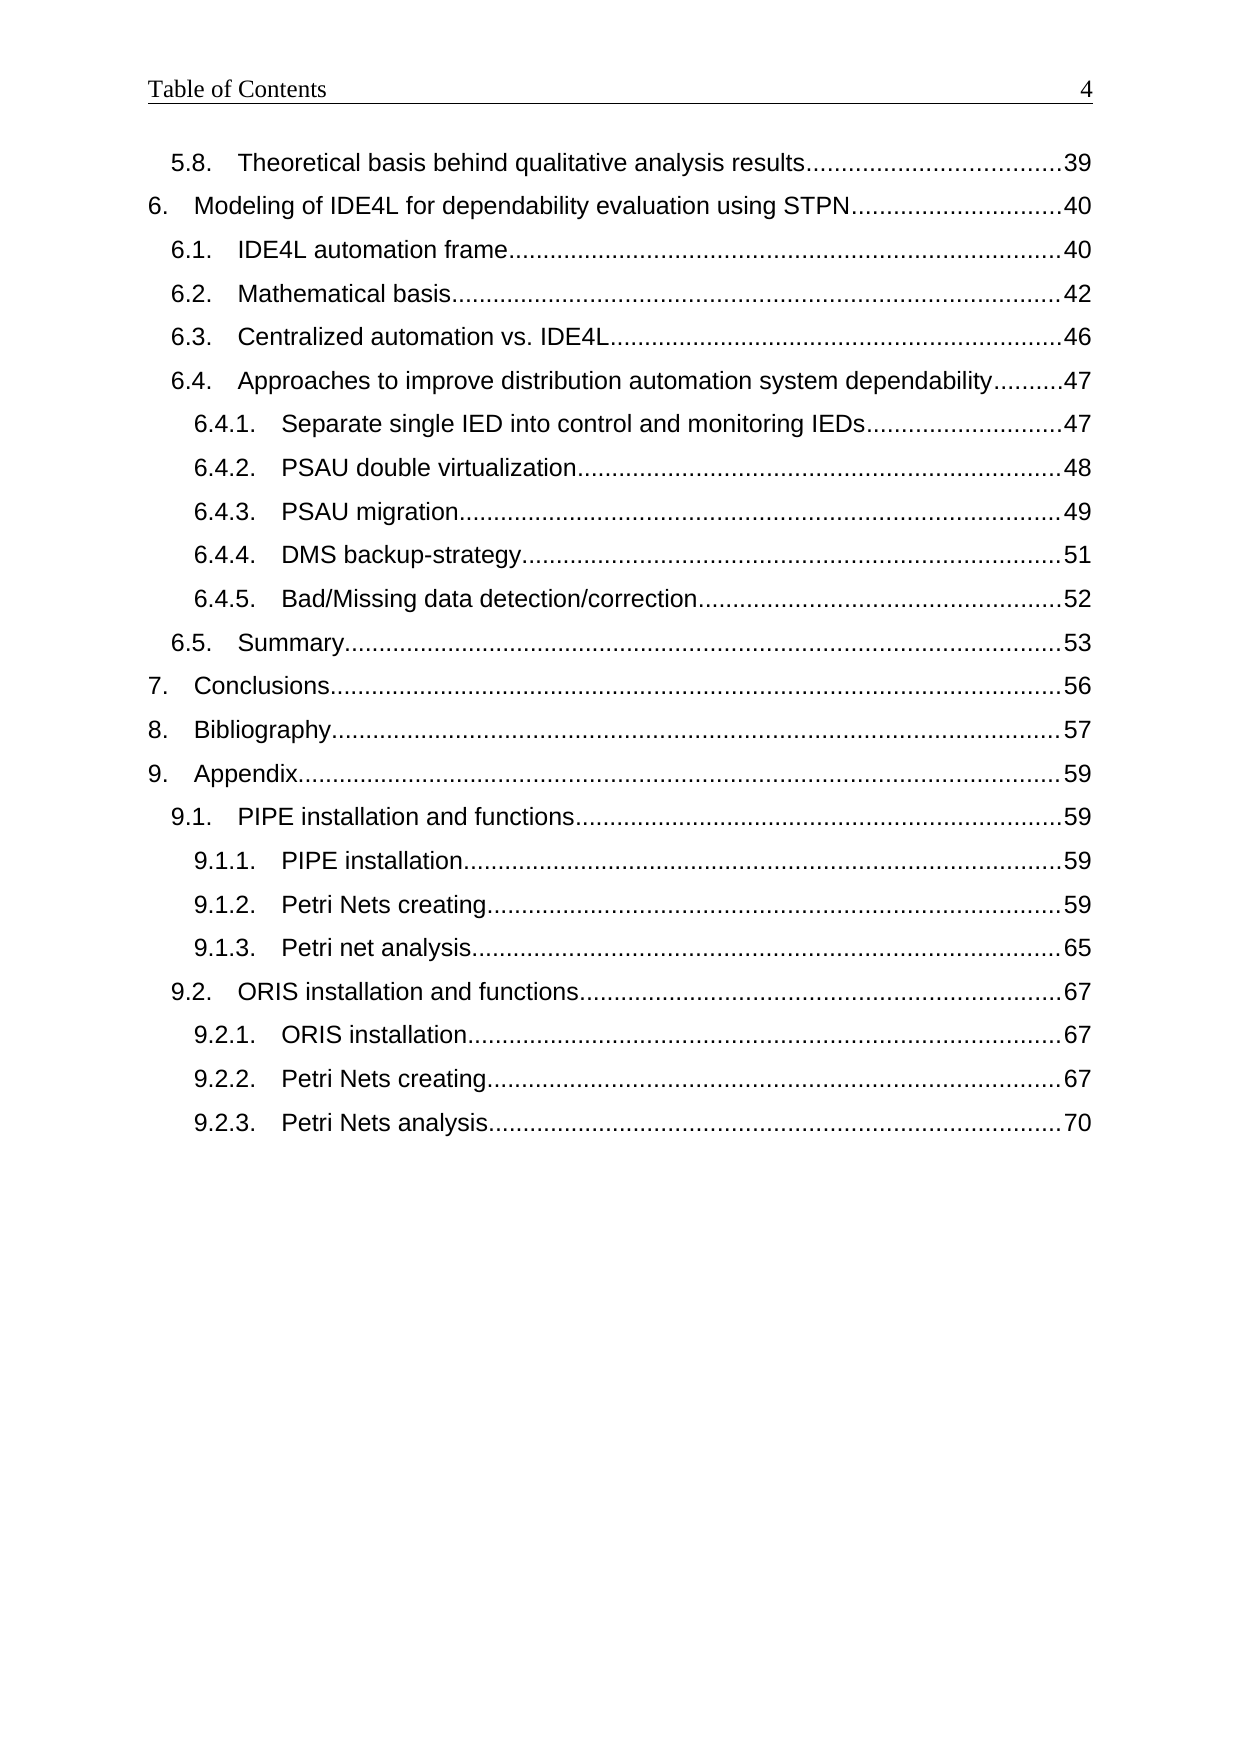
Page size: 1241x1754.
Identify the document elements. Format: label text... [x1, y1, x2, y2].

text 9.1. PIPE installation and functions 59 [171, 802, 1093, 831]
text 9.2.1. ORIS installation 67 [193, 1021, 1093, 1049]
text 9.1.2. Petri Nets creating 59 [193, 889, 1093, 918]
text 6.3. Centralized automation vs. IDE4L 46 [171, 322, 1093, 351]
text 6.1. IDE4L automation frame 40 [171, 235, 1093, 264]
text 6.4. Approaches to improve distribution automation system dependability 47 [171, 366, 1093, 394]
text 9.1.1. PIPE installation 59 [193, 846, 1093, 875]
text 9.2.3. Petri Nets analysis 70 [193, 1108, 1093, 1137]
text 6.4.3. PSAU migration 49 [193, 497, 1093, 526]
text 6.5. Summary 53 [171, 628, 1093, 656]
text 8. Bibliography 57 [148, 715, 1093, 744]
text 9. Appendix 59 [148, 759, 1093, 787]
text 7. Conclusions 56 [148, 671, 1093, 700]
text 9.2. ORIS installation and functions 67 [171, 977, 1093, 1006]
text 5.8. Theoretical basis behind qualitative analysis results 39 [171, 148, 1093, 176]
text 6. Modeling of IDE4L for dependability evaluation using STPN 40 [148, 191, 1093, 220]
text 9.2.2. Petri Nets creating 67 [193, 1064, 1093, 1093]
text 6.4.5. Bad/Missing data detection/correction 52 [193, 584, 1093, 613]
text 6.4.4. DMS backup-strategy 51 [193, 540, 1093, 569]
text 6.2. Mathematical basis 42 [171, 278, 1093, 307]
text 6.4.2. PSAU double virtualization 48 [193, 453, 1093, 482]
text 9.1.3. Petri net analysis 65 [193, 933, 1093, 962]
text 6.4.1. Separate single IED into control and monitoring IEDs 47 [193, 409, 1093, 438]
